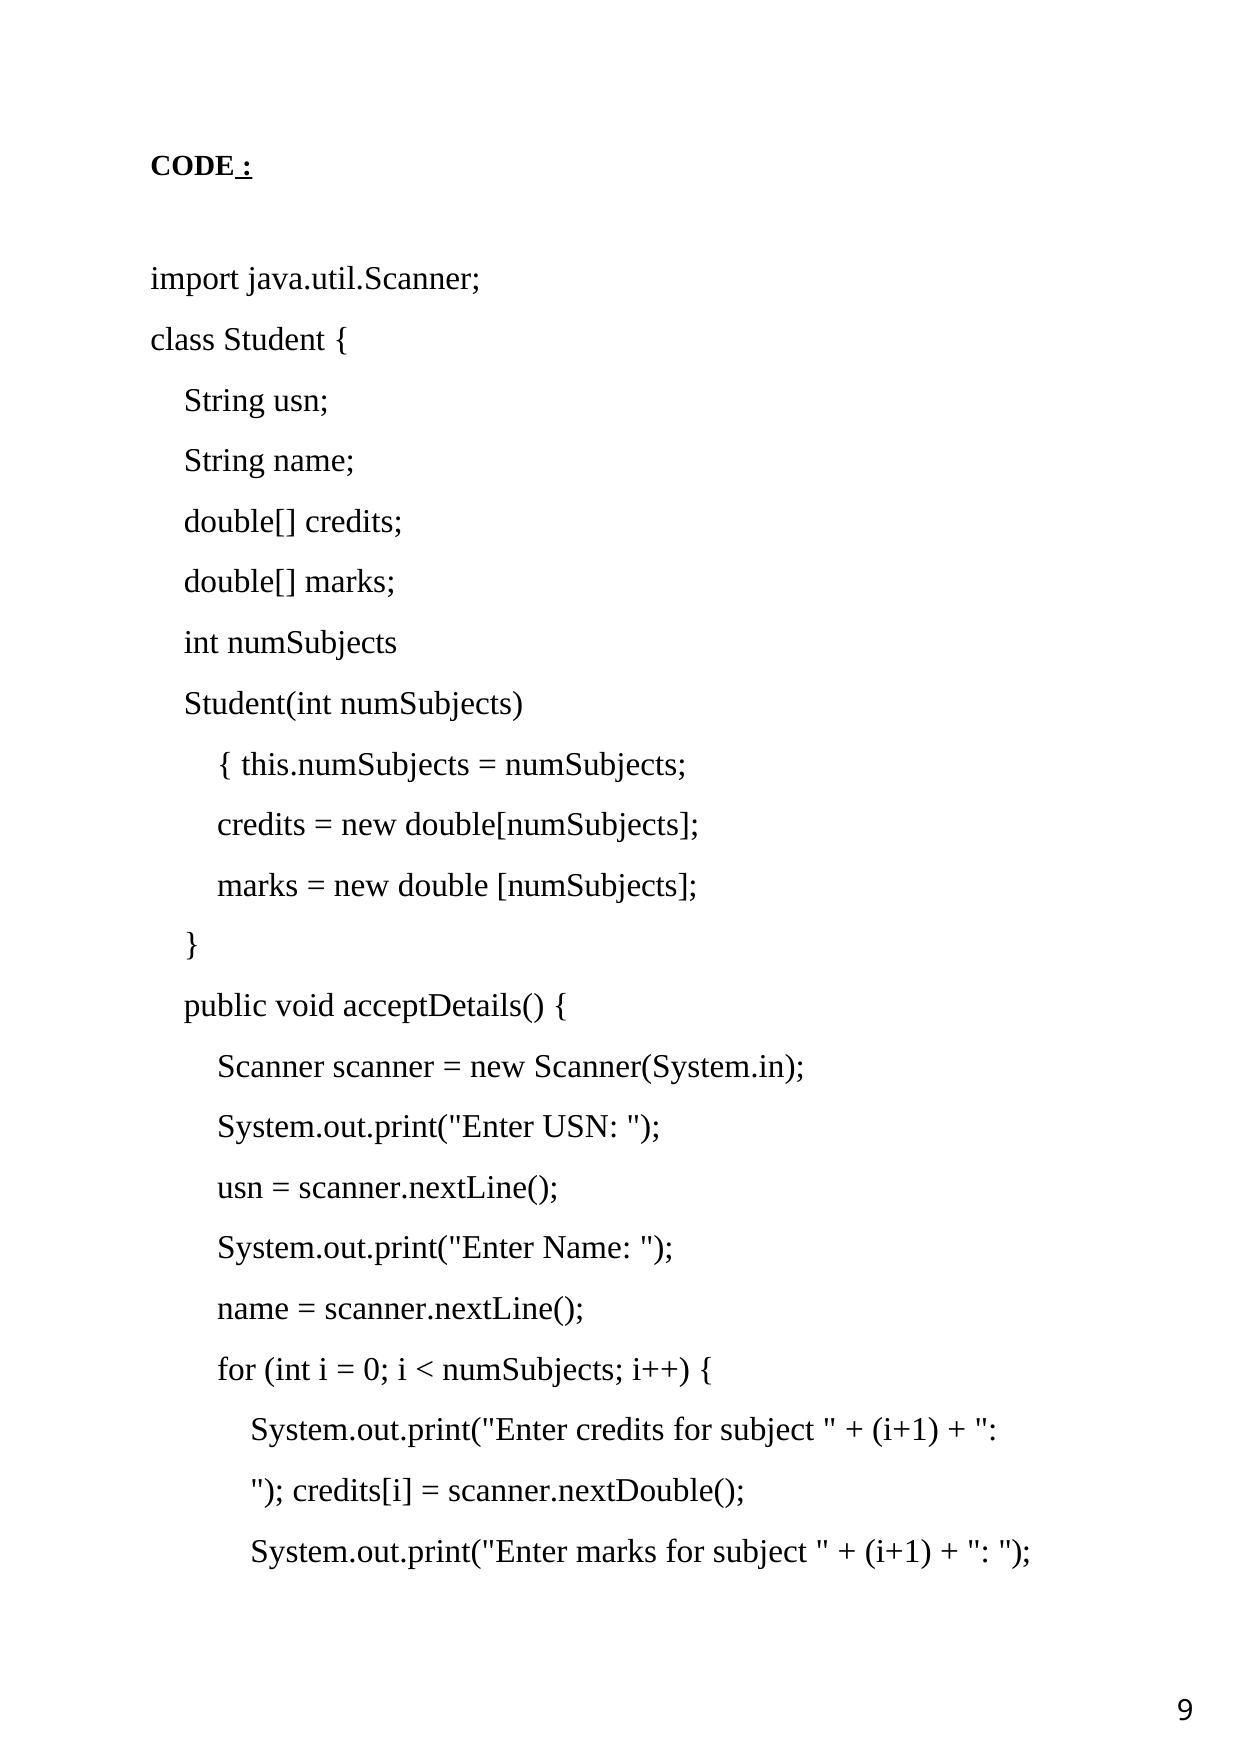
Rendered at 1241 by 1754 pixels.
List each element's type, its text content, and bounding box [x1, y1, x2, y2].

text usn = scanner.nextLine(); System.out.print("Enter Name: "); name = scanner.nextLine(); [217, 1167, 702, 1327]
text CODE : [150, 148, 1107, 182]
text } [183, 926, 1107, 963]
text public void acceptDetails() { [183, 986, 1107, 1024]
text Scanner scanner = new Scanner(System.in); System.out.print("Enter USN: "); [217, 1046, 1088, 1145]
text for (int i = 0; i < numSubjects; i++) { System.out.print("Enter credits for subject " + (i+1) + ": "); credits[i] = scanner.nextDouble(); [217, 1349, 1039, 1508]
text Student(int numSubjects) { this.numSubjects = numSubjects; credits = new double[numSubjects]; marks = new double [numSubjects]; [183, 683, 702, 903]
text String usn; String name; double[] credits; double[] marks; int numSubjects [183, 380, 408, 660]
text import java.util.Scanner; class Student { [150, 259, 519, 357]
text System.out.print("Enter marks for subject " + (i+1) + ": "); [250, 1531, 1107, 1569]
